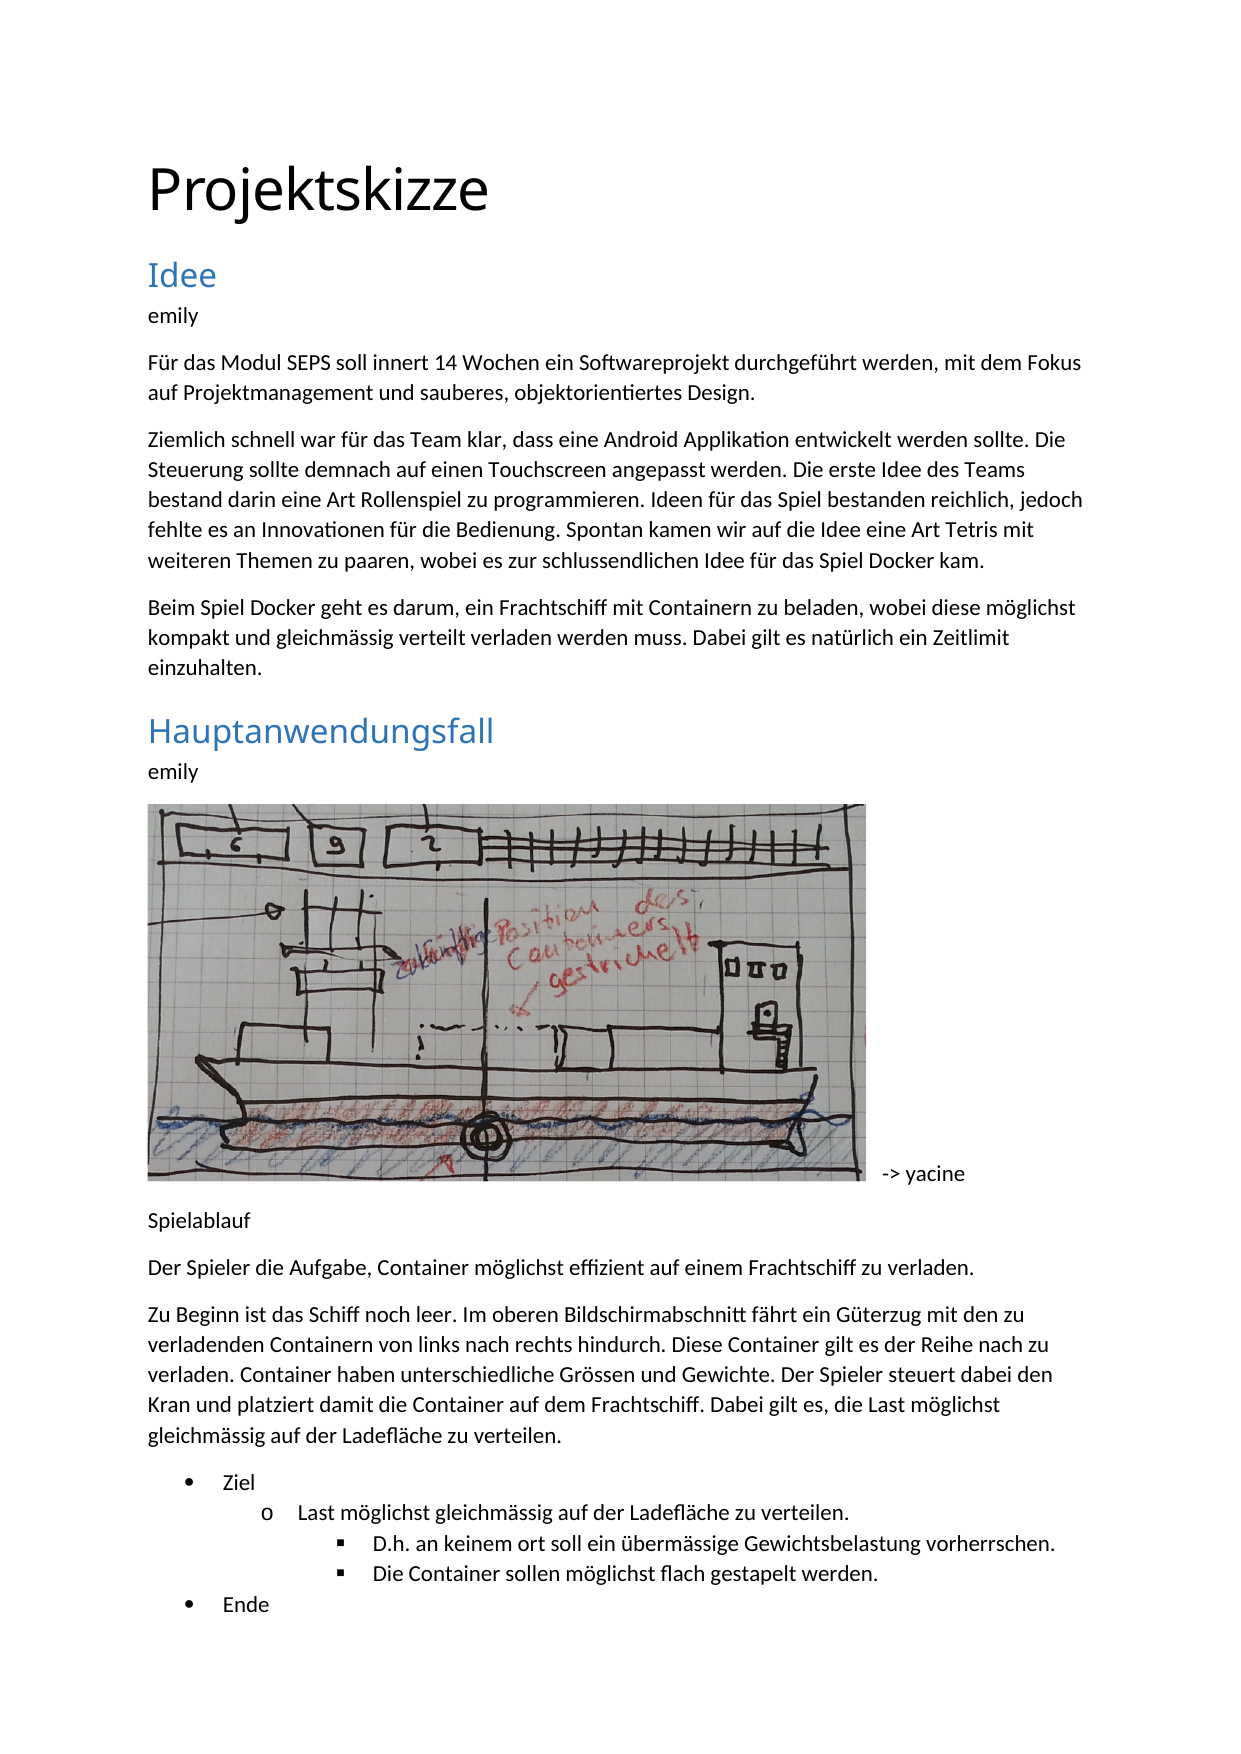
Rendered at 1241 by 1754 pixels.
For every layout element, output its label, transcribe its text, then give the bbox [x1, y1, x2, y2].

subtitle Hauptanwendungsfall [148, 708, 1093, 754]
text Spielablauf [148, 1206, 1093, 1234]
text emily [148, 757, 1093, 785]
list Ziel [185, 1468, 1093, 1496]
subtitle Idee [148, 252, 1093, 297]
list Last möglichst gleichmässig auf der Ladefläche zu verteilen. [260, 1498, 1093, 1527]
list Ende [185, 1590, 1093, 1618]
text Für das Modul SEPS soll innert 14 Wochen ein Softwareprojekt durchgeführt werden, mit dem Fokus auf Projektmanagement und sauberes, objektorientiertes Design. [148, 348, 1093, 406]
text Beim Spiel Docker geht es darum, ein Frachtschiff mit Containern zu beladen, wobei diese möglichst kompakt und gleichmässig verteilt verladen werden muss. Dabei gilt es natürlich ein Zeitlimit einzuhalten. [148, 593, 1093, 681]
title Projektskizze [148, 148, 1093, 227]
text Ziemlich schnell war für das Team klar, dass eine Android Applikation entwickelt werden sollte. Die Steuerung sollte demnach auf einen Touchscreen angepasst werden. Die erste Idee des Teams bestand darin eine Art Rollenspiel zu programmieren. Ideen für das Spiel bestanden reichlich, jedoch fehlte es an Innovationen für die Bedienung. Spontan kamen wir auf die Idee eine Art Tetris mit weiteren Themen zu paaren, wobei es zur schlussendlichen Idee für das Spiel Docker kam. [148, 425, 1093, 574]
list D.h. an keinem ort soll ein übermässige Gewichtsbelastung vorherrschen. [335, 1529, 1093, 1557]
list Die Container sollen möglichst flach gestapelt werden. [335, 1559, 1093, 1588]
text Der Spieler die Aufgabe, Container möglichst effizient auf einem Frachtschiff zu verladen. [148, 1253, 1093, 1281]
text -> yacine [148, 804, 1093, 1187]
text emily [148, 301, 1093, 329]
text Zu Beginn ist das Schiff noch leer. Im oberen Bildschirmabschnitt fährt ein Güterzug mit den zu verladenden Containern von links nach rechts hindurch. Diese Container gilt es der Reihe nach zu verladen. Container haben unterschiedliche Grössen und Gewichte. Der Spieler steuert dabei den Kran und platziert damit die Container auf dem Frachtschiff. Dabei gilt es, die Last möglichst gleichmässig auf der Ladefläche zu verteilen. [148, 1300, 1093, 1449]
